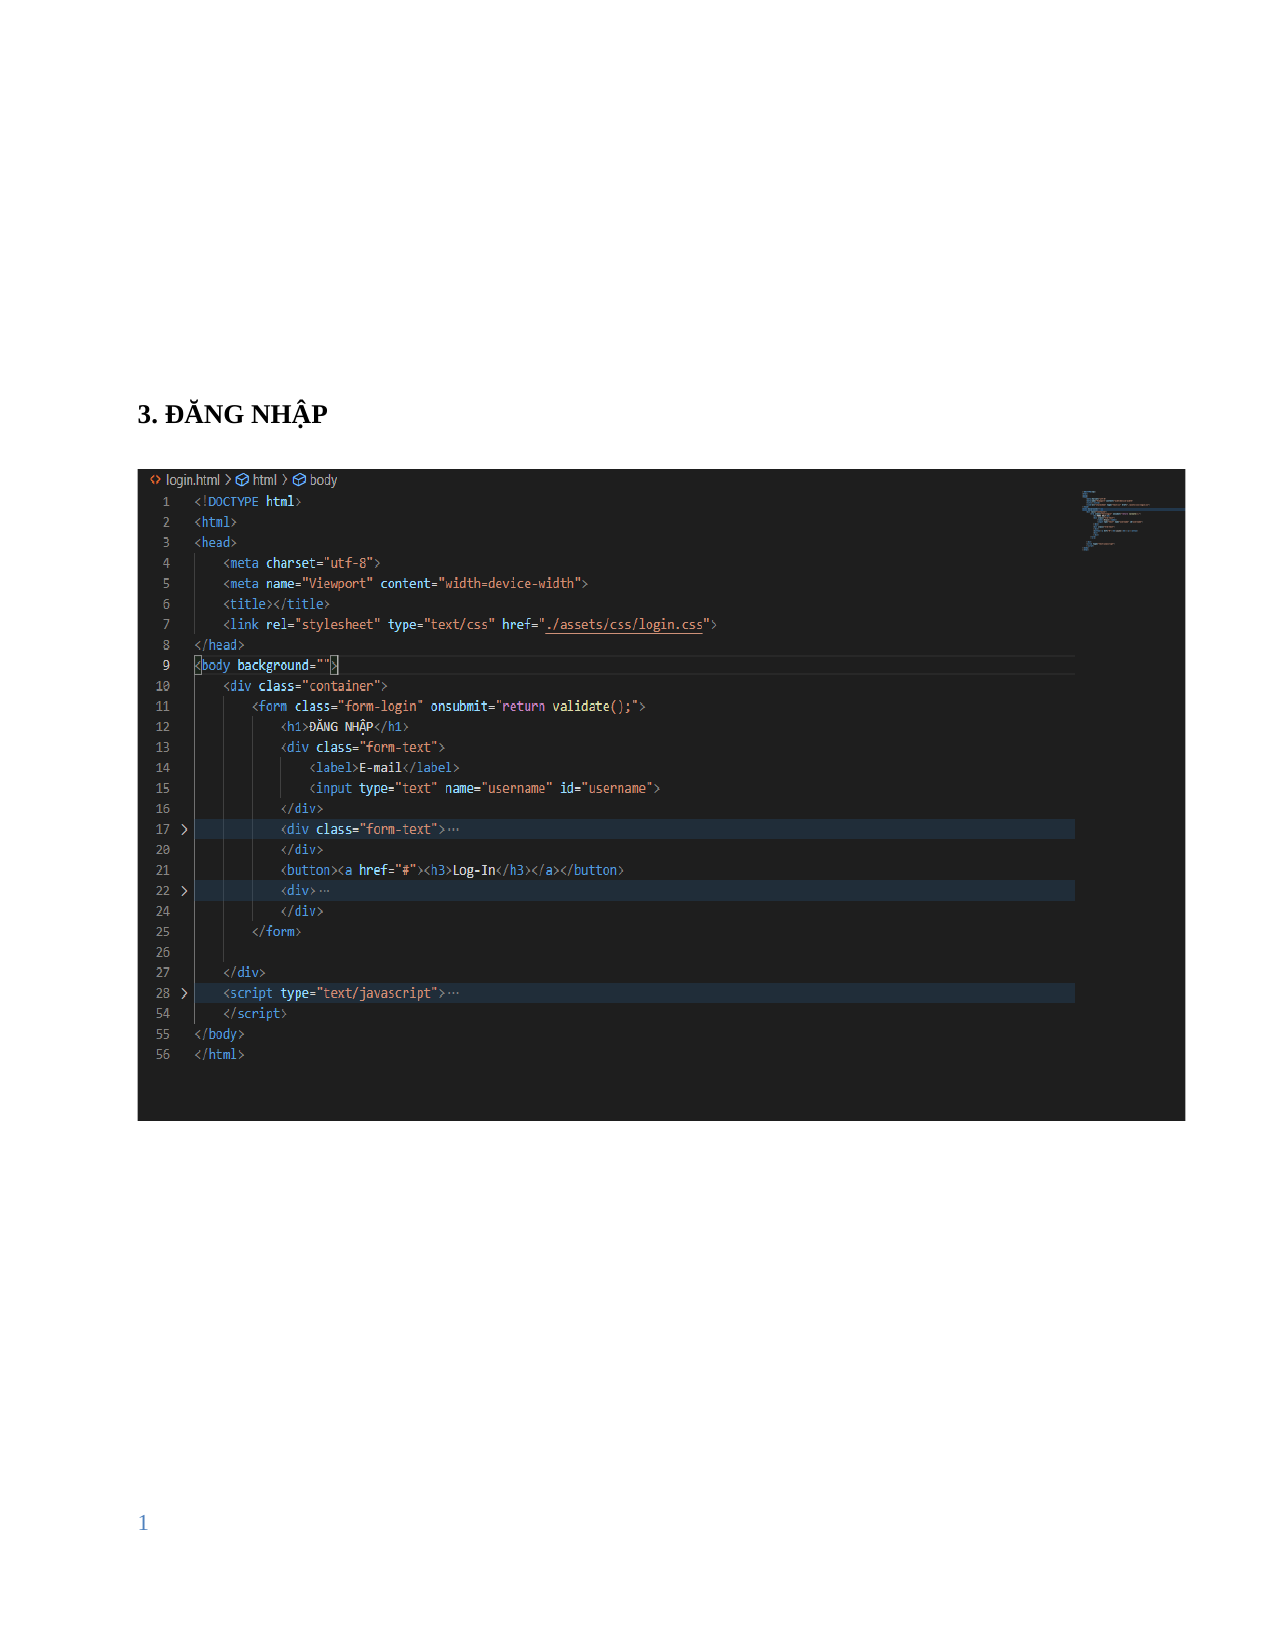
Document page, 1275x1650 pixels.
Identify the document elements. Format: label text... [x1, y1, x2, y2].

picture [137, 469, 1186, 1121]
subtitle 3. ĐĂNG NHẬP [137, 398, 1185, 429]
